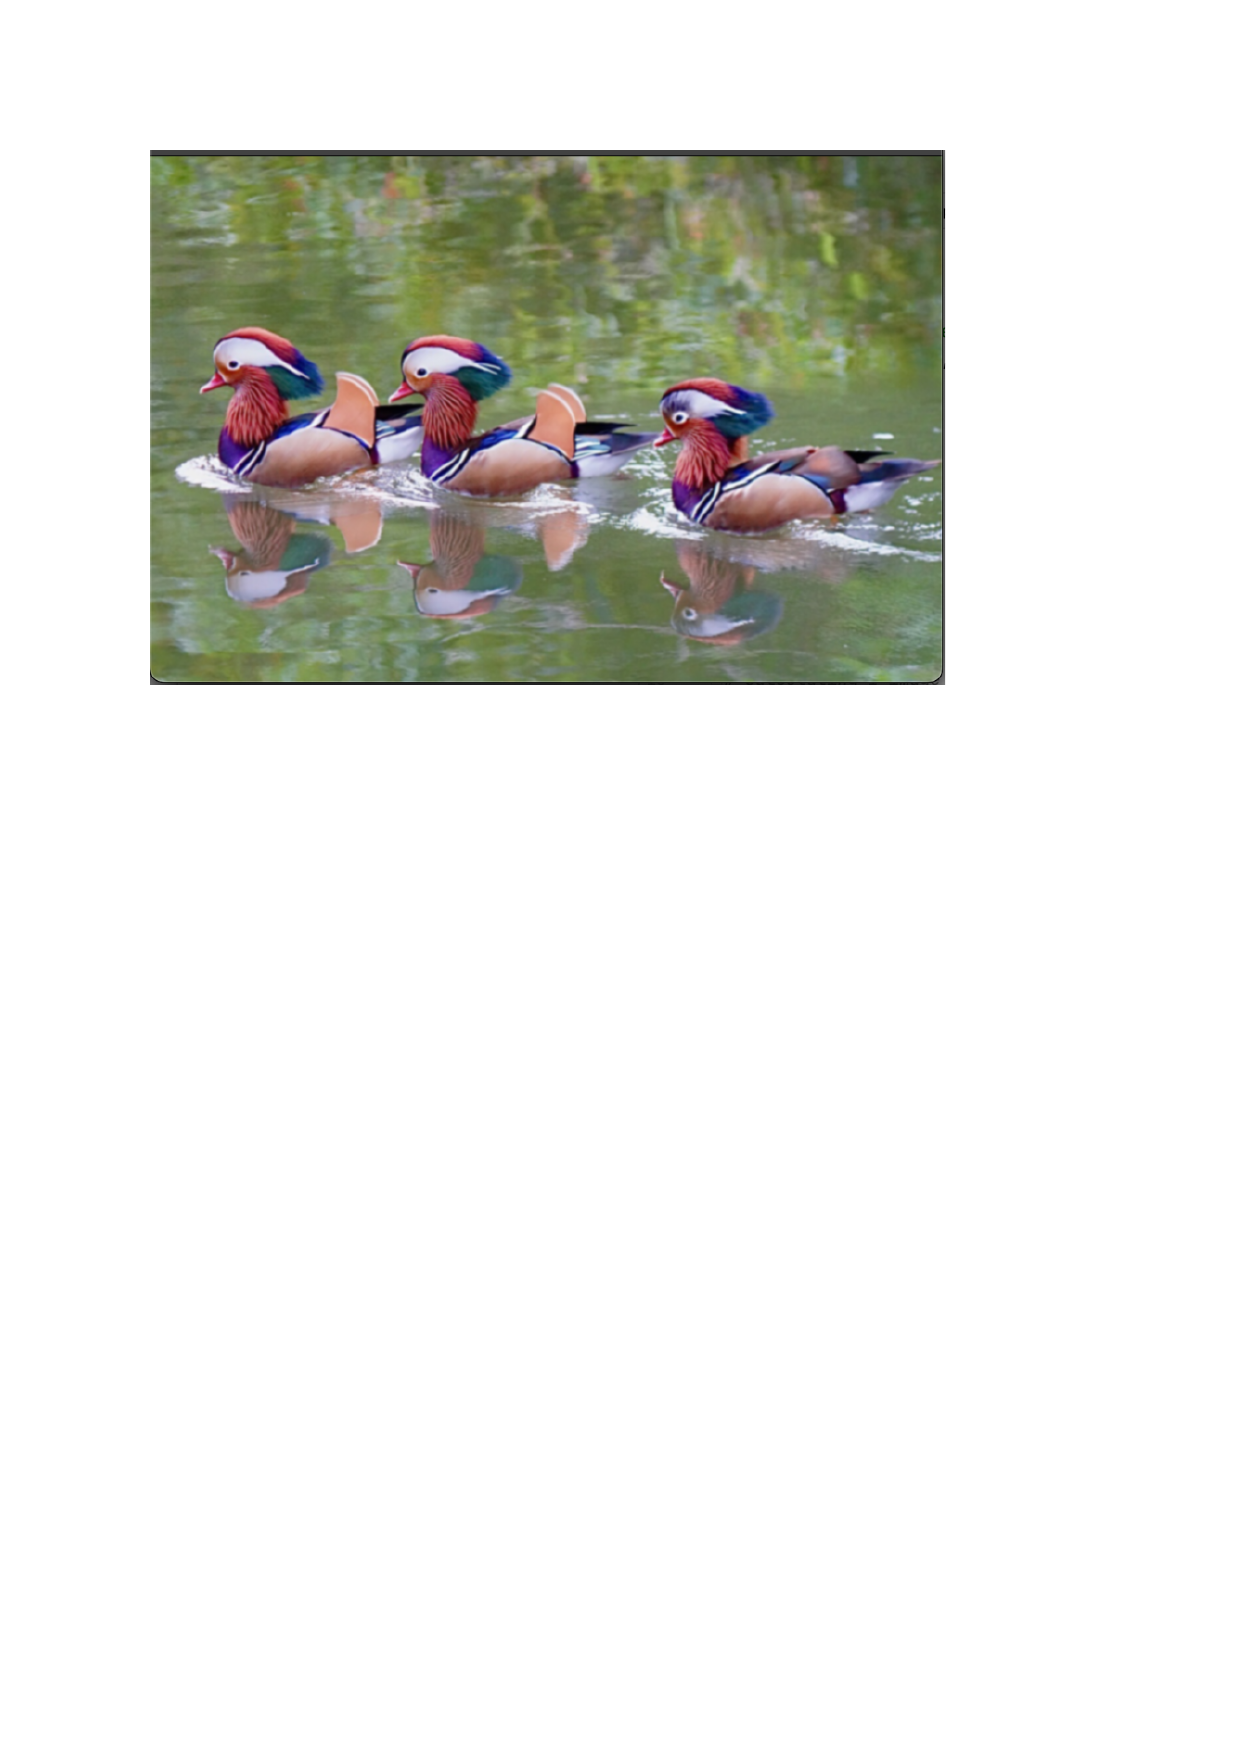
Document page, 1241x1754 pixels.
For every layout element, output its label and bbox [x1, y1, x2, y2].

picture [150, 150, 946, 685]
